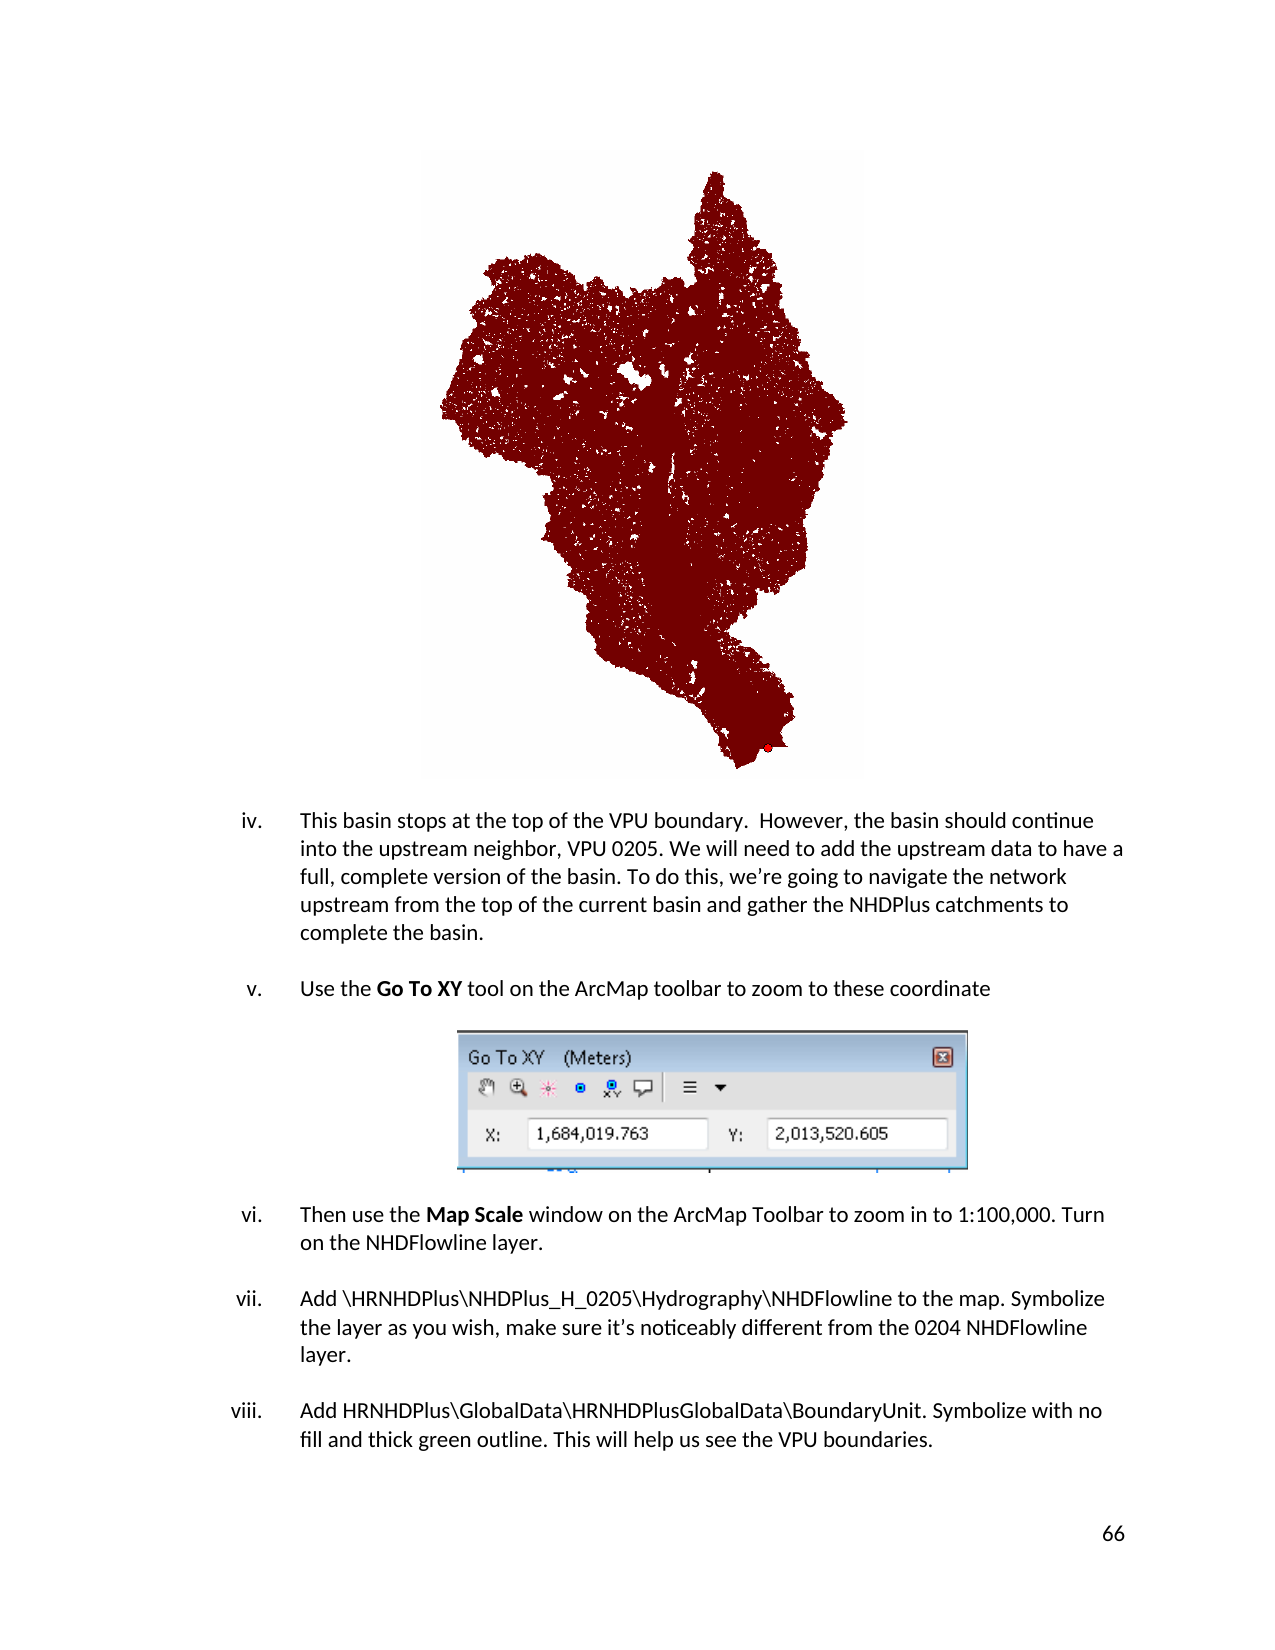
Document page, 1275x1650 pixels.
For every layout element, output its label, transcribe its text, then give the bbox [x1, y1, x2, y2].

list Add \HRNHDPlus\NHDPlus_H_0205\Hydrography\NHDFlowline to the map. Symbolize the layer as you wish, make sure it’s noticeably different from the 0204 NHDFlowline layer. [262, 1284, 1125, 1369]
list Add HRNHDPlus\GlobalData\HRNHDPlusGlobalData\BoundaryUnit. Symbolize with no fill and thick green outline. This will help us see the VPU boundaries. [262, 1397, 1125, 1453]
list Then use the Map Scale window on the ArcMap Toolbar to zoom in to 1:100,000. Turn on the NHDFlowline layer. [262, 1201, 1125, 1257]
picture [457, 1030, 968, 1173]
list This basin stops at the top of the VPU boundary. However, the basin should continue into the upstream neighbor, VPU 0205. We will need to add the upstream data to have a full, complete version of the basin. To do this, we’re going to navigate the network upstream from the top of the current basin and gather the NHDPlus catchments to complete the basin. [262, 806, 1125, 946]
picture [420, 150, 864, 779]
list Use the Go To XY tool on the ArcMap toolbar to zoom to these coordinate [262, 974, 1125, 1002]
